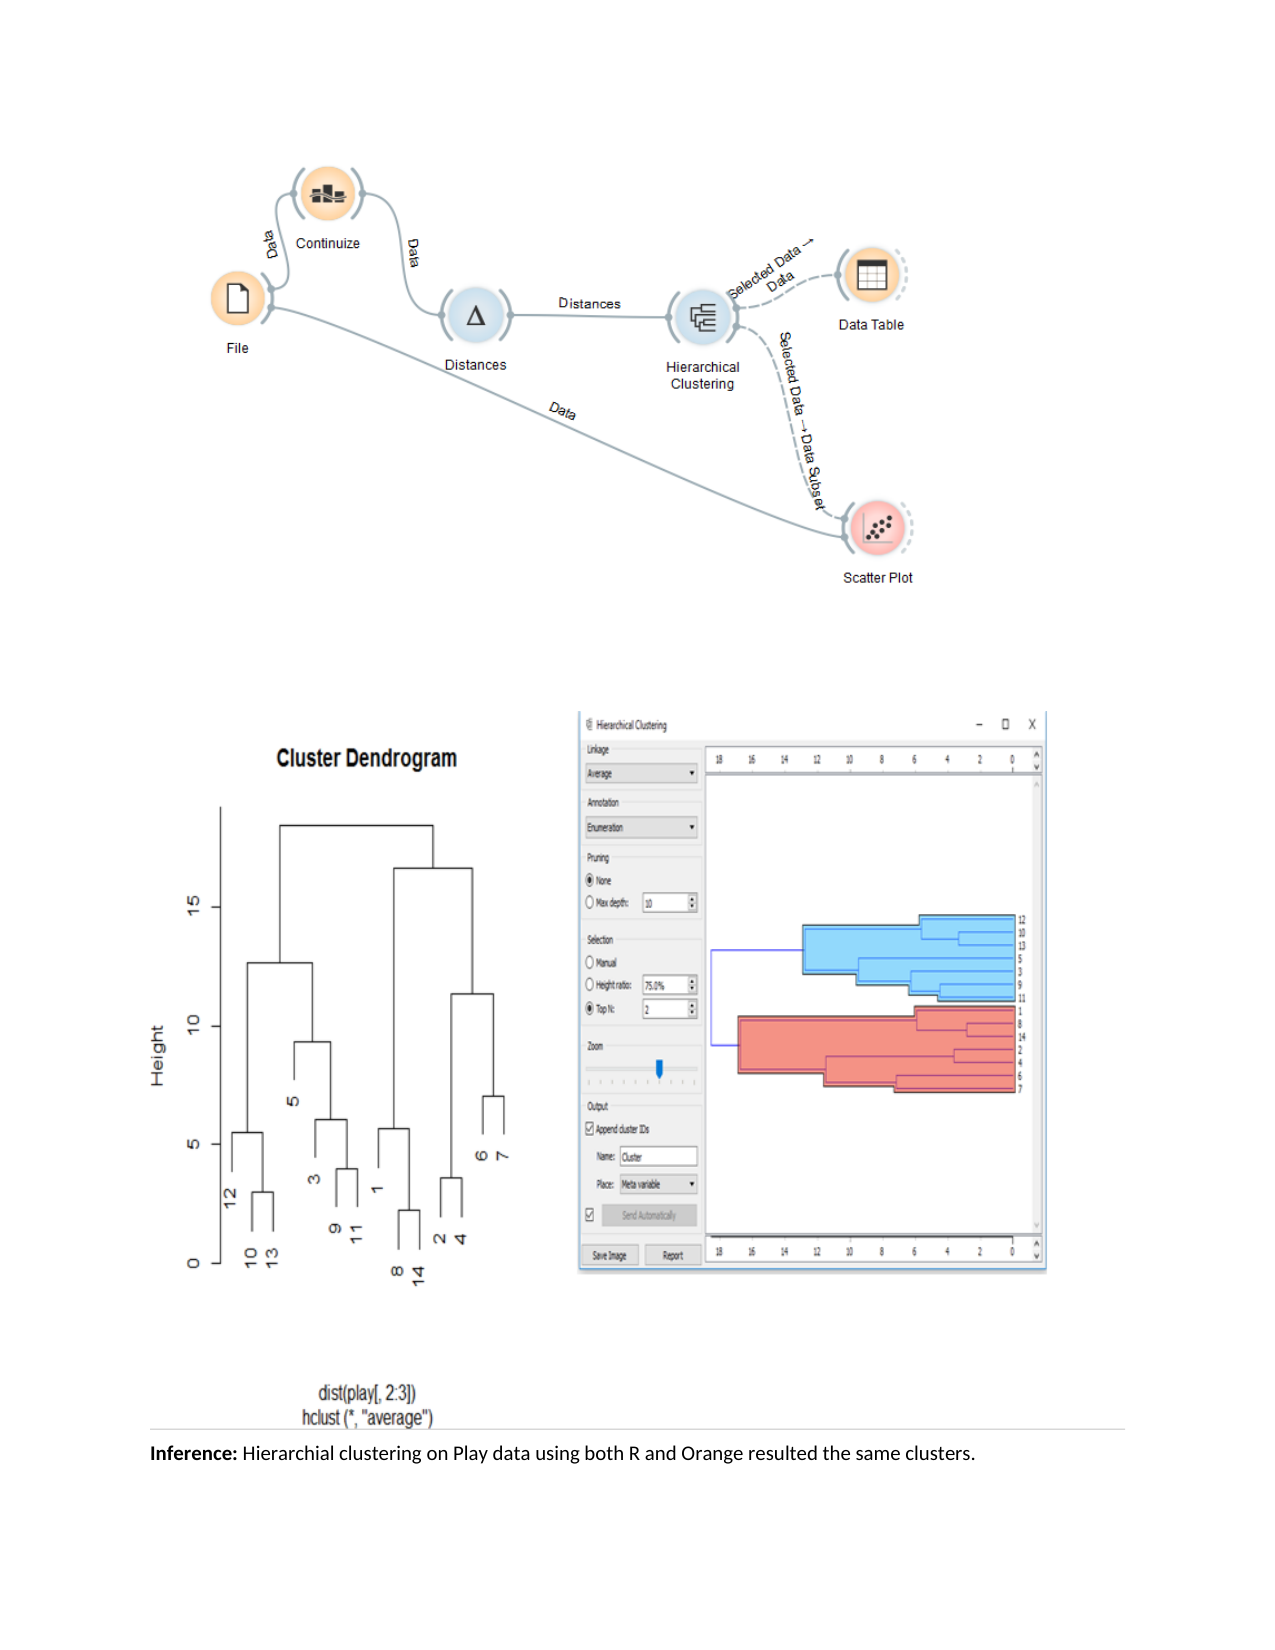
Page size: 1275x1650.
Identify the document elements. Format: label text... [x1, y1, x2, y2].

picture [150, 711, 1125, 1430]
picture [150, 150, 1125, 702]
text Inference: Hierarchial clustering on Play data using both R and Orange resulted the same clusters. [150, 1440, 1125, 1465]
